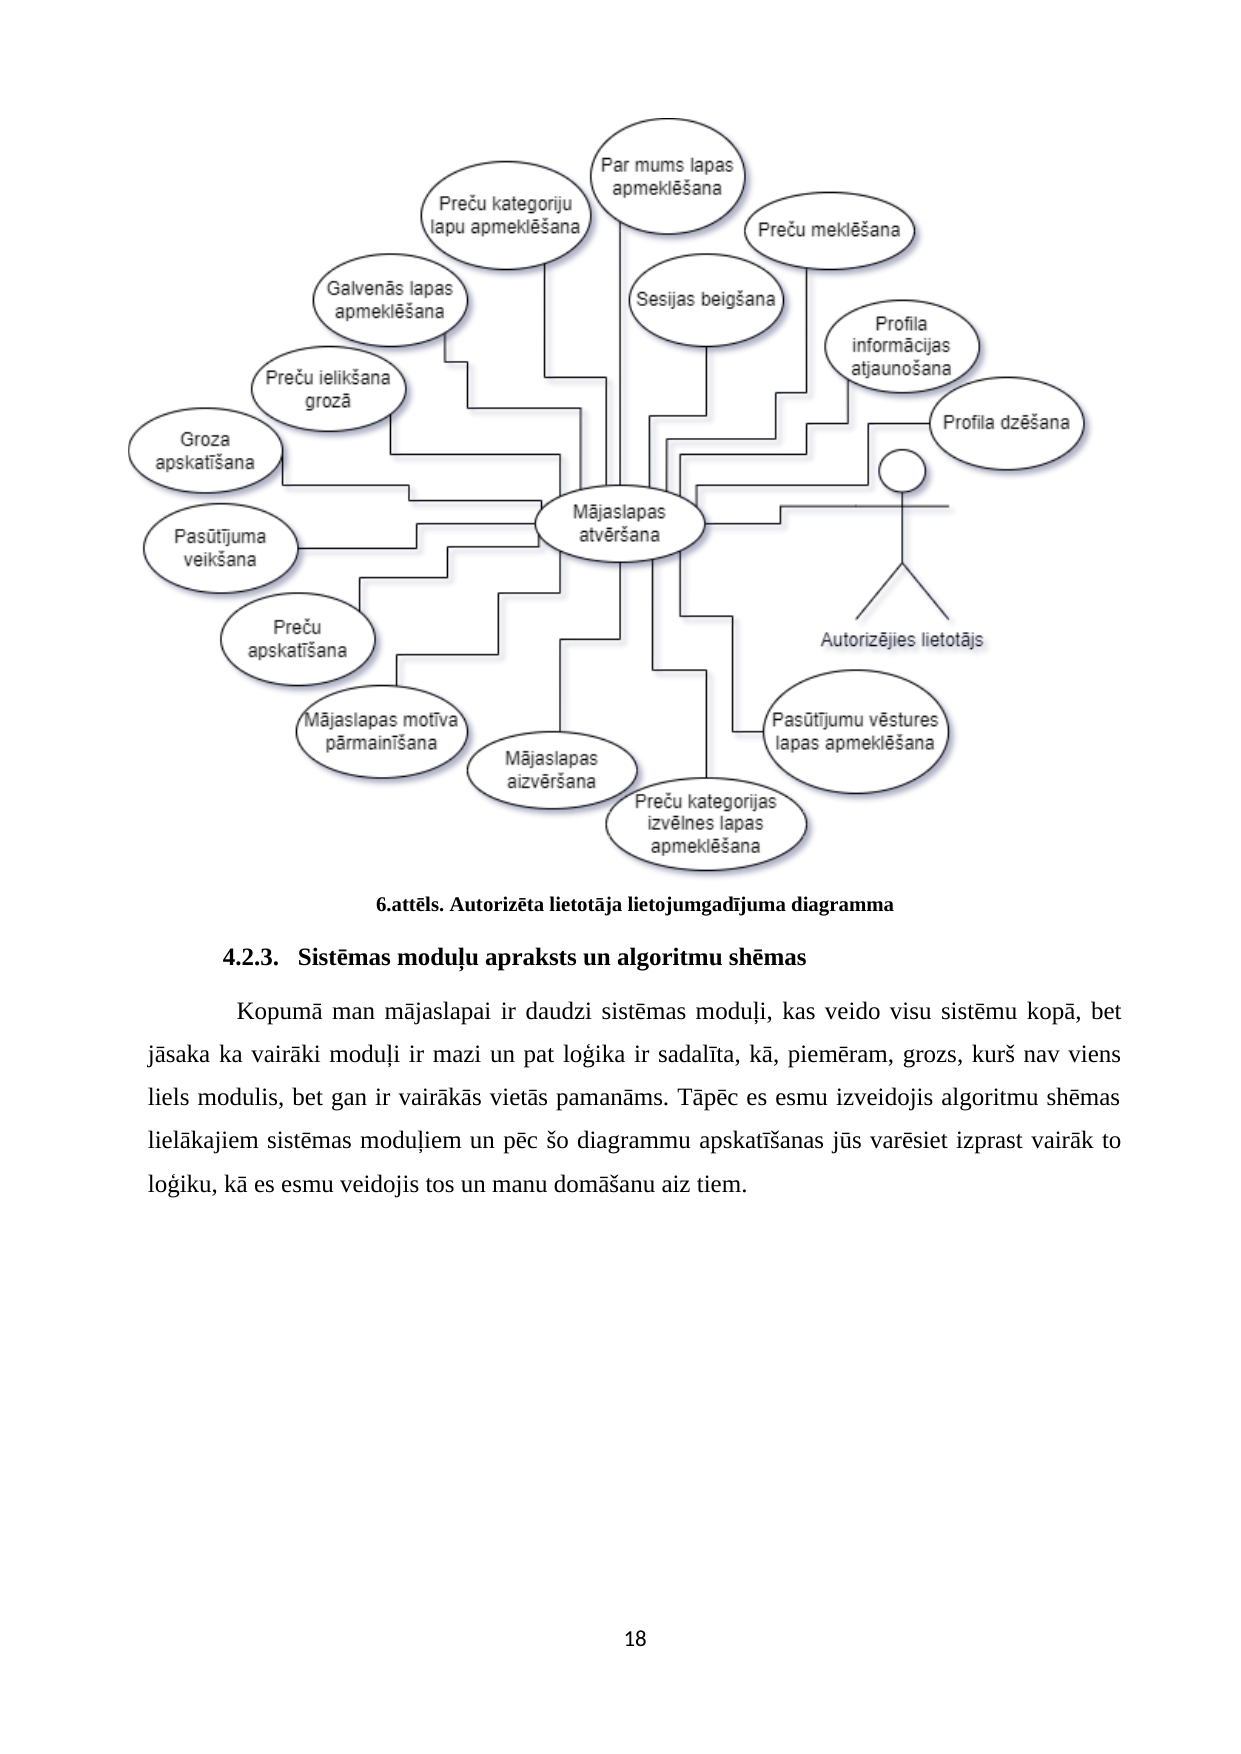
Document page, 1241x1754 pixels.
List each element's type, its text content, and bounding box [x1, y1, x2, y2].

picture [128, 118, 1102, 890]
text Kopumā man mājaslapai ir daudzi sistēmas moduļi, kas veido visu sistēmu kopā, bet jāsaka ka vairāki moduļi ir mazi un pat loģika ir sadalīta, kā, piemēram, grozs, kurš nav viens liels modulis, bet gan ir vairākās vietās pamanāms. Tāpēc es esmu izveidojis algoritmu shēmas lielākajiem sistēmas moduļiem un pēc šo diagrammu apskatīšanas jūs varēsiet izprast vairāk to loģiku, kā es esmu veidojis tos un manu domāšanu aiz tiem. [148, 996, 1122, 1197]
list Sistēmas moduļu apraksts un algoritmu shēmas [223, 942, 1122, 971]
